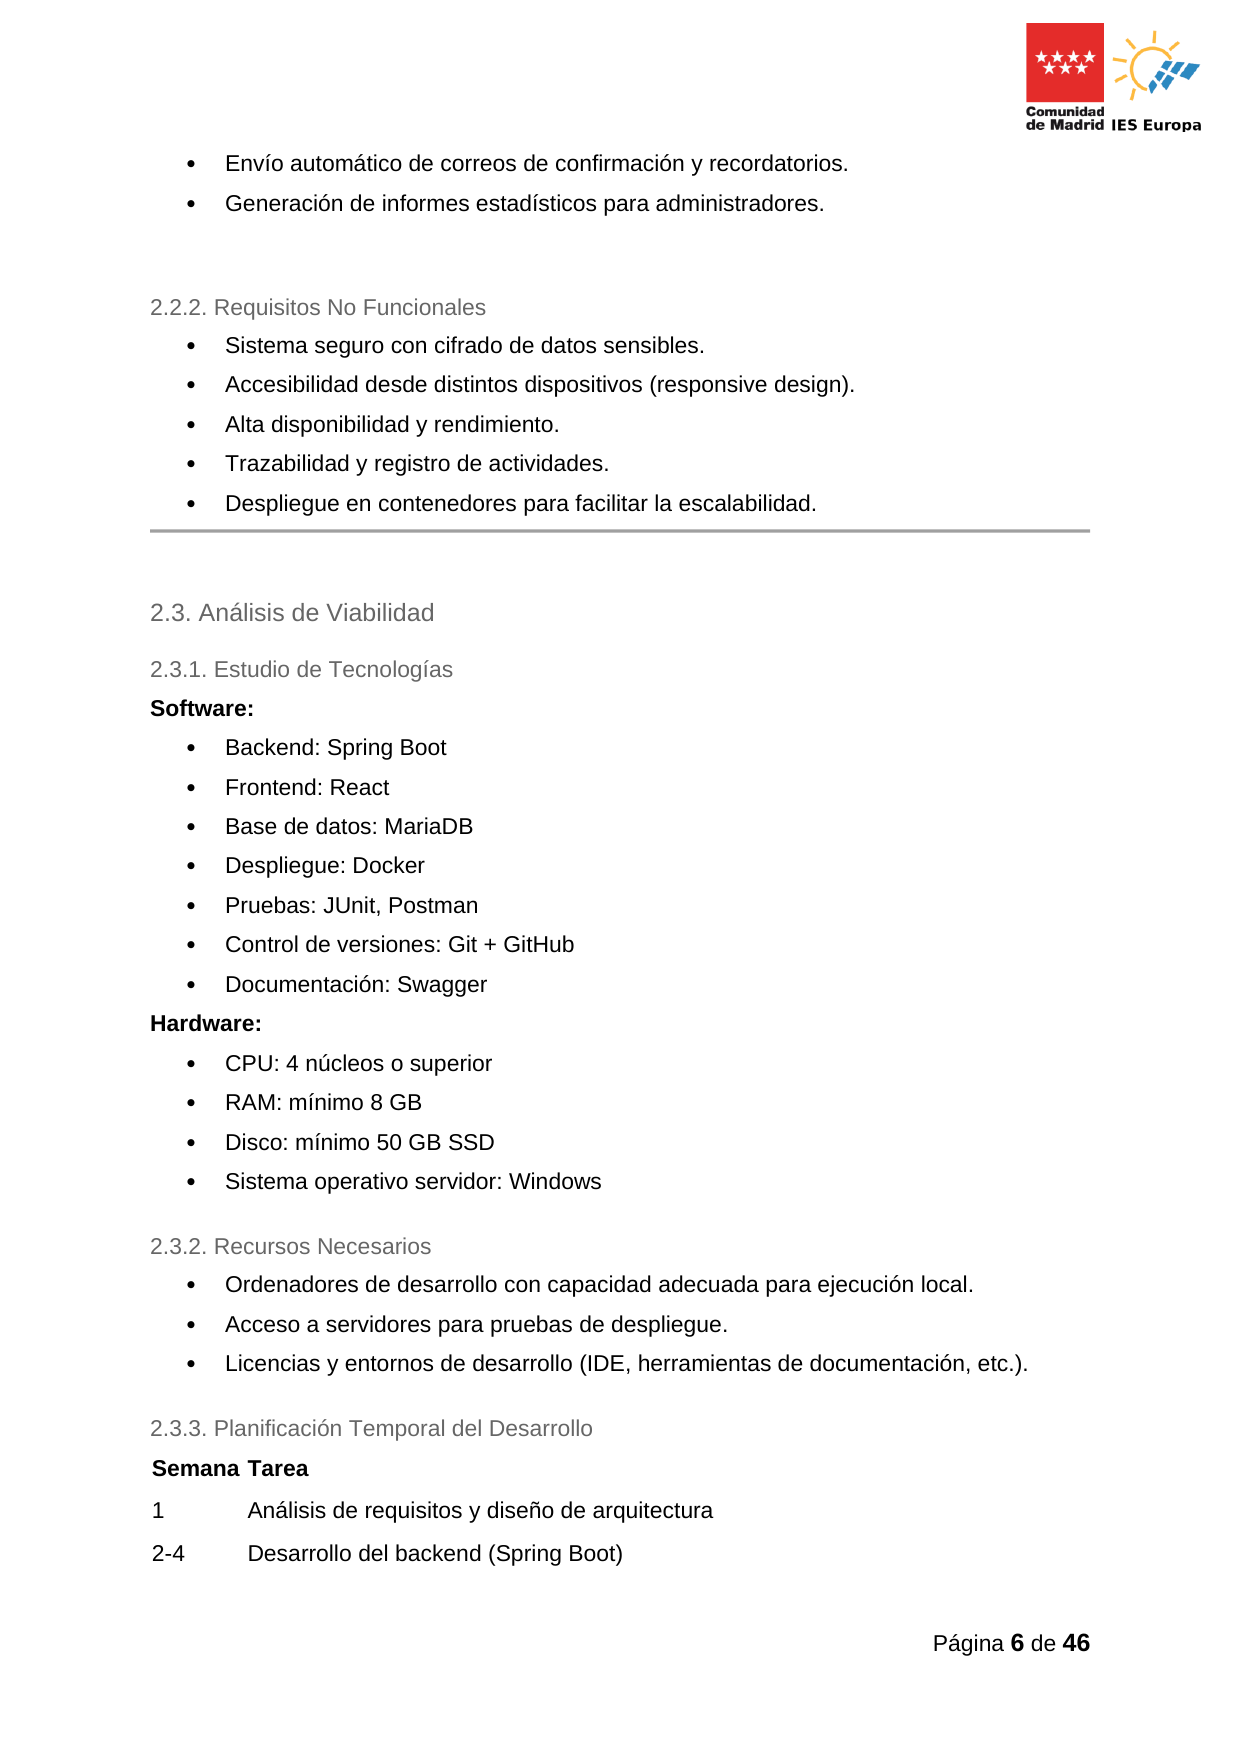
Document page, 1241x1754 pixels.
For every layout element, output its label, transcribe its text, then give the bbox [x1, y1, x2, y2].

list Despliegue en contenedores para facilitar la escalabilidad. [187, 490, 1090, 516]
list RAM: mínimo 8 GB [187, 1089, 1090, 1116]
list Documentación: Swagger [187, 971, 1090, 997]
list Disco: mínimo 50 GB SSD [187, 1129, 1090, 1155]
list Envío automático de correos de confirmación y recordatorios. [187, 150, 1090, 176]
table_header Semana [150, 1453, 246, 1496]
list Control de versiones: Git + GitHub [187, 931, 1090, 958]
table_cell 2-4 [150, 1539, 246, 1581]
table_cell 1 [150, 1496, 246, 1538]
list Alta disponibilidad y rendimiento. [187, 411, 1090, 437]
list Generación de informes estadísticos para administradores. [187, 189, 1090, 216]
list Despliegue: Docker [187, 852, 1090, 879]
list Pruebas: JUnit, Postman [187, 892, 1090, 918]
list Accesibilidad desde distintos dispositivos (responsive design). [187, 371, 1090, 398]
list CPU: 4 núcleos o superior [187, 1050, 1090, 1076]
text Hardware: [150, 1010, 1090, 1037]
table_cell Análisis de requisitos y diseño de arquitectura [246, 1496, 855, 1538]
subtitle 2.3. Análisis de Viabilidad [150, 598, 1090, 627]
list Sistema seguro con cifrado de datos sensibles. [187, 332, 1090, 358]
subtitle 2.3.2. Recursos Necesarios [150, 1233, 1090, 1259]
subtitle 2.3.1. Estudio de Tecnologías [150, 656, 1090, 682]
text Software: [150, 694, 1090, 721]
list Sistema operativo servidor: Windows [187, 1168, 1090, 1195]
list Backend: Spring Boot [187, 734, 1090, 760]
list Licencias y entornos de desarrollo (IDE, herramientas de documentación, etc.). [187, 1350, 1090, 1377]
list Base de datos: MariaDB [187, 813, 1090, 839]
subtitle 2.3.3. Planificación Temporal del Desarrollo [150, 1415, 1090, 1441]
list Trazabilidad y registro de actividades. [187, 450, 1090, 477]
list Frontend: React [187, 773, 1090, 800]
picture [1026, 23, 1215, 132]
subtitle 2.2.2. Requisitos No Funcionales [150, 293, 1090, 320]
list Acceso a servidores para pruebas de despliegue. [187, 1311, 1090, 1337]
list Ordenadores de desarrollo con capacidad adecuada para ejecución local. [187, 1271, 1090, 1298]
table_header Tarea [246, 1453, 855, 1496]
table_cell Desarrollo del backend (Spring Boot) [246, 1539, 855, 1581]
